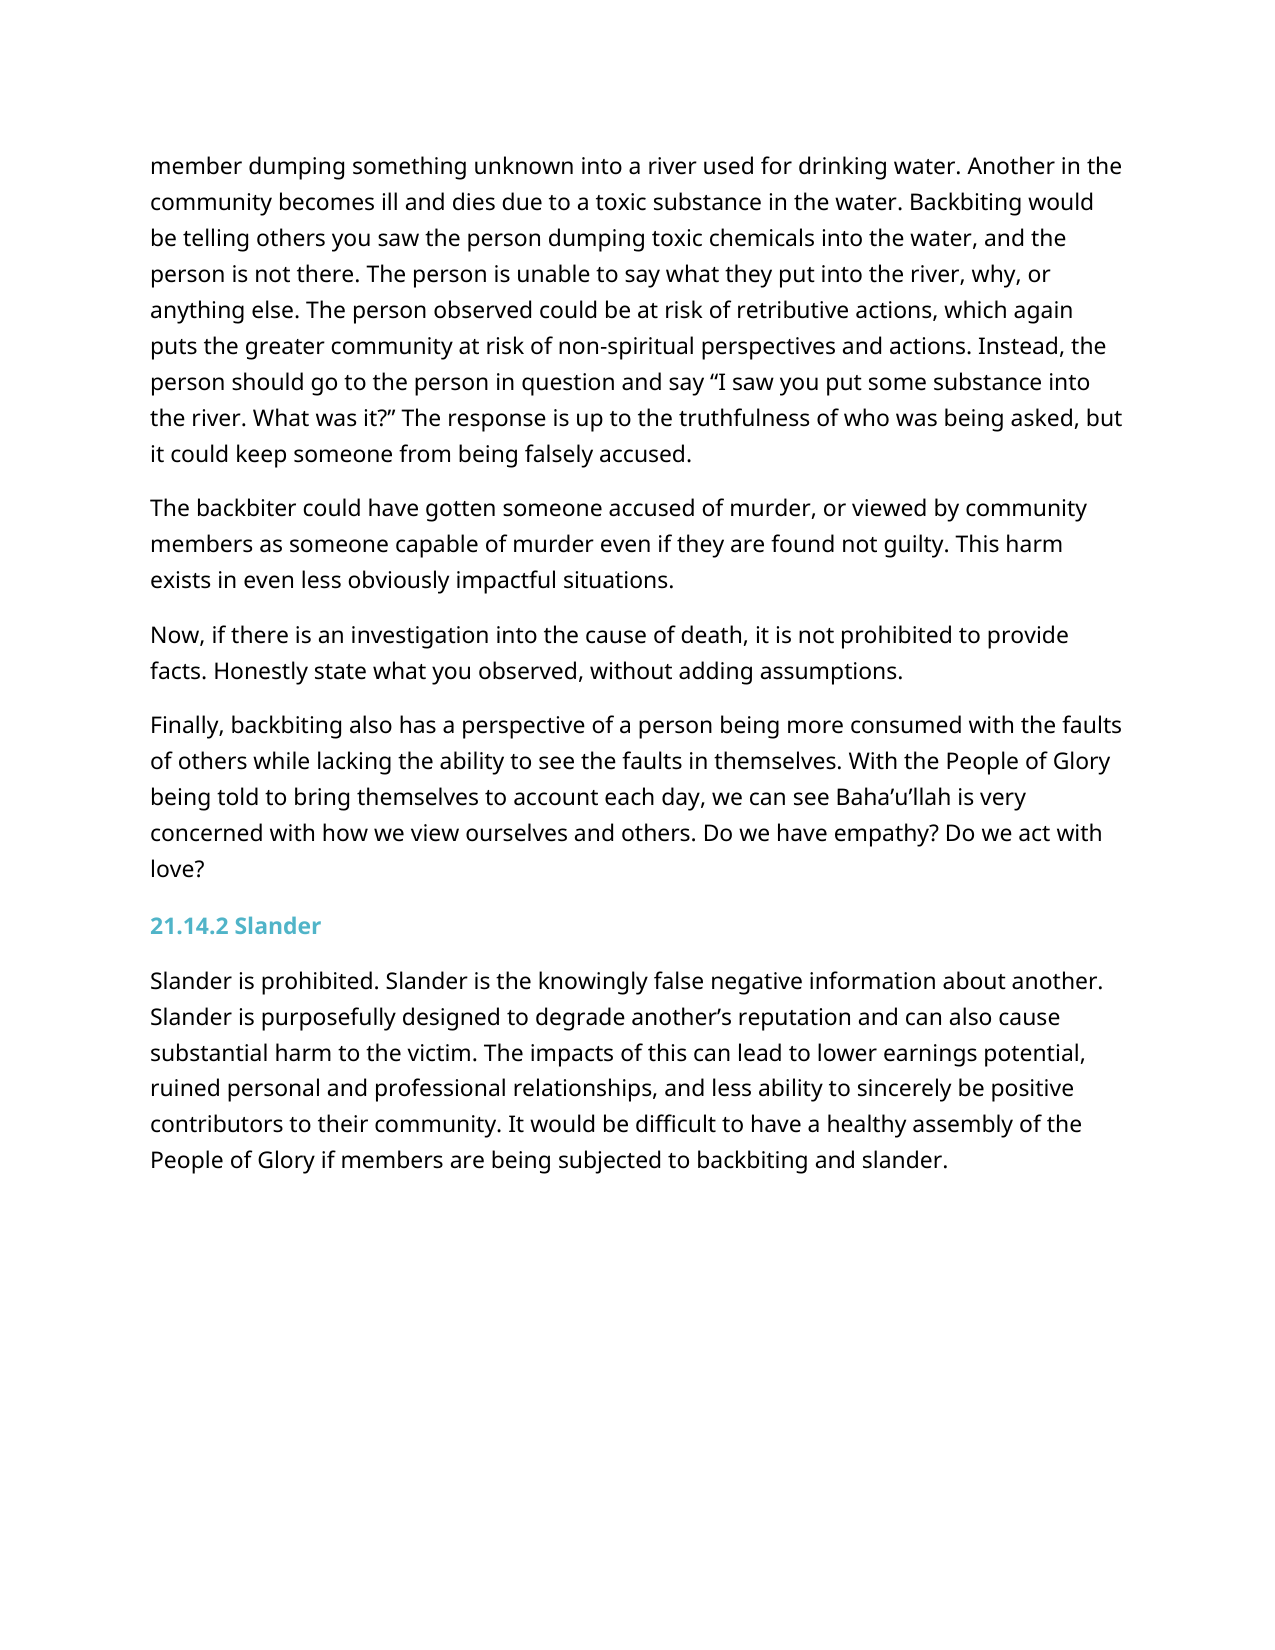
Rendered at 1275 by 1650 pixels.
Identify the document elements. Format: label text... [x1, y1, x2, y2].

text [150, 150, 1125, 469]
text Slander is prohibited. Slander is the knowingly false negative information about another. Slander is purposefully designed to degrade another’s reputation and can also cause substantial harm to the victim. The impacts of this can lead to lower earnings potential, ruined personal and professional relationships, and less ability to sincerely be positive contributors to their community. It would be difficult to have a healthy assembly of the People of Glory if members are being subjected to backbiting and slander. [150, 964, 1125, 1176]
text Now, if there is an investigation into the cause of death, it is not prohibited to provide facts. Honestly state what you observed, without adding assumptions. [150, 619, 1125, 686]
text Finally, backbiting also has a perspective of a person being more consumed with the faults of others while lacking the ability to see the faults in themselves. With the People of Glory being told to bring themselves to account each day, we can see Baha’u’llah is very concerned with how we view ourselves and others. Do we have empathy? Do we act with love? [150, 709, 1125, 884]
subtitle 21.14.2 Slander [150, 910, 1125, 941]
text The backbiter could have gotten someone accused of murder, or viewed by community members as someone capable of murder even if they are found not guilty. This harm exists in even less obviously impactful situations. [150, 492, 1125, 595]
